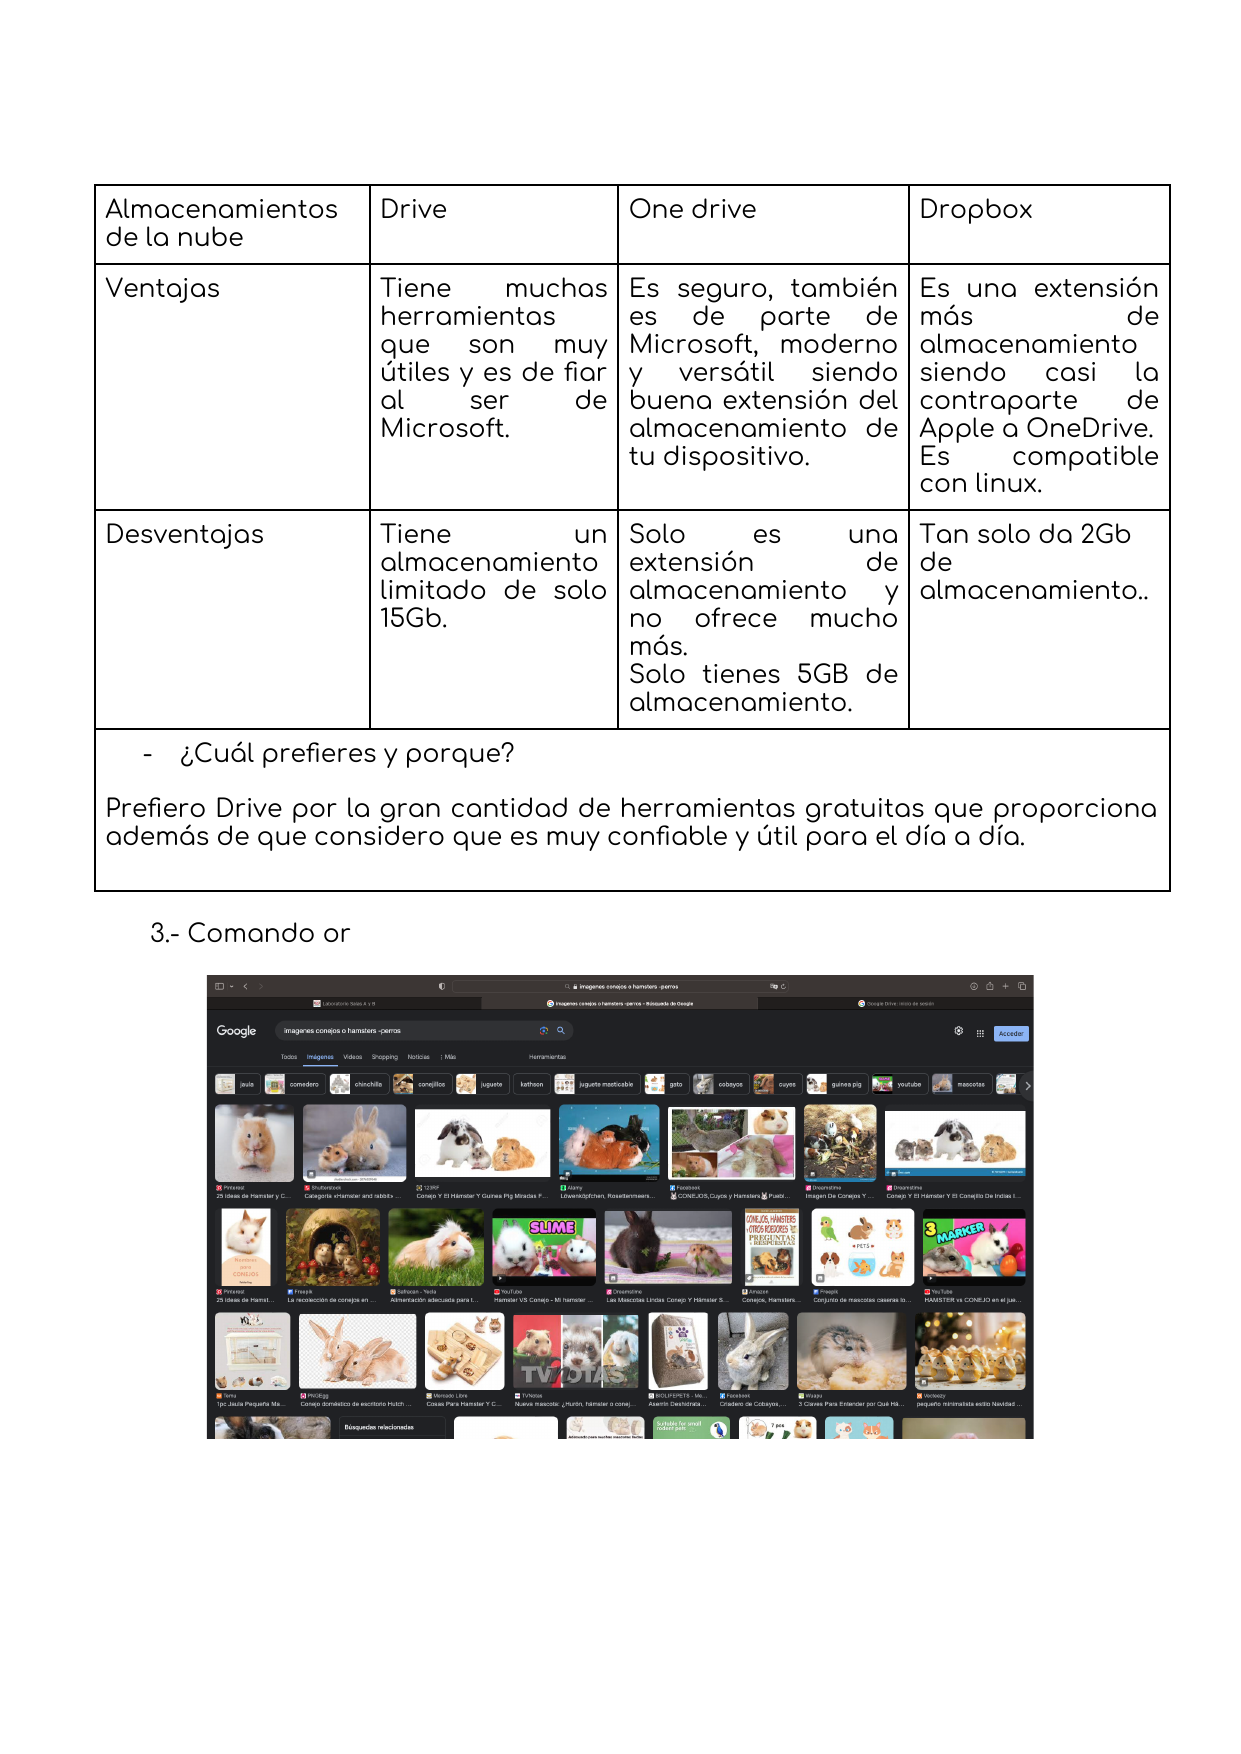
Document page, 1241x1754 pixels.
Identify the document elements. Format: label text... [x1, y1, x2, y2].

table_header Almacenamientos de la nube [96, 186, 369, 263]
table_cell Desventajas [96, 511, 369, 727]
table_cell ¿Cuál prefieres y porque? Prefiero Drive por la gran cantidad de herramientas gratuitas que proporciona además de que considero que es muy confiable y útil para el día a día. [96, 730, 1169, 890]
table_cell Tan solo da 2Gb de almacenamiento.. [910, 511, 1169, 727]
table_cell Es seguro, también es de parte de Microsoft, moderno y versátil siendo buena extensión del almacenamiento de tu dispositivo. [619, 265, 908, 509]
table_cell Ventajas [96, 265, 369, 509]
table_header One drive [619, 186, 908, 263]
text 3.- Comando or [150, 920, 1090, 948]
table_cell Solo es una extensión de almacenamiento y no ofrece mucho más. Solo tienes 5GB de almacenamiento. [619, 511, 908, 727]
table_header Dropbox [910, 186, 1169, 263]
table_cell Tiene un almacenamiento limitado de solo 15Gb. [371, 511, 617, 727]
table_cell Es una extensión más de almacenamiento siendo casi la contraparte de Apple a OneDrive. Es compatible con linux. [910, 265, 1169, 509]
table_cell Tiene muchas herramientas que son muy útiles y es de fiar al ser de Microsoft. [371, 265, 617, 509]
picture [206, 975, 1034, 1439]
table_header Drive [371, 186, 617, 263]
